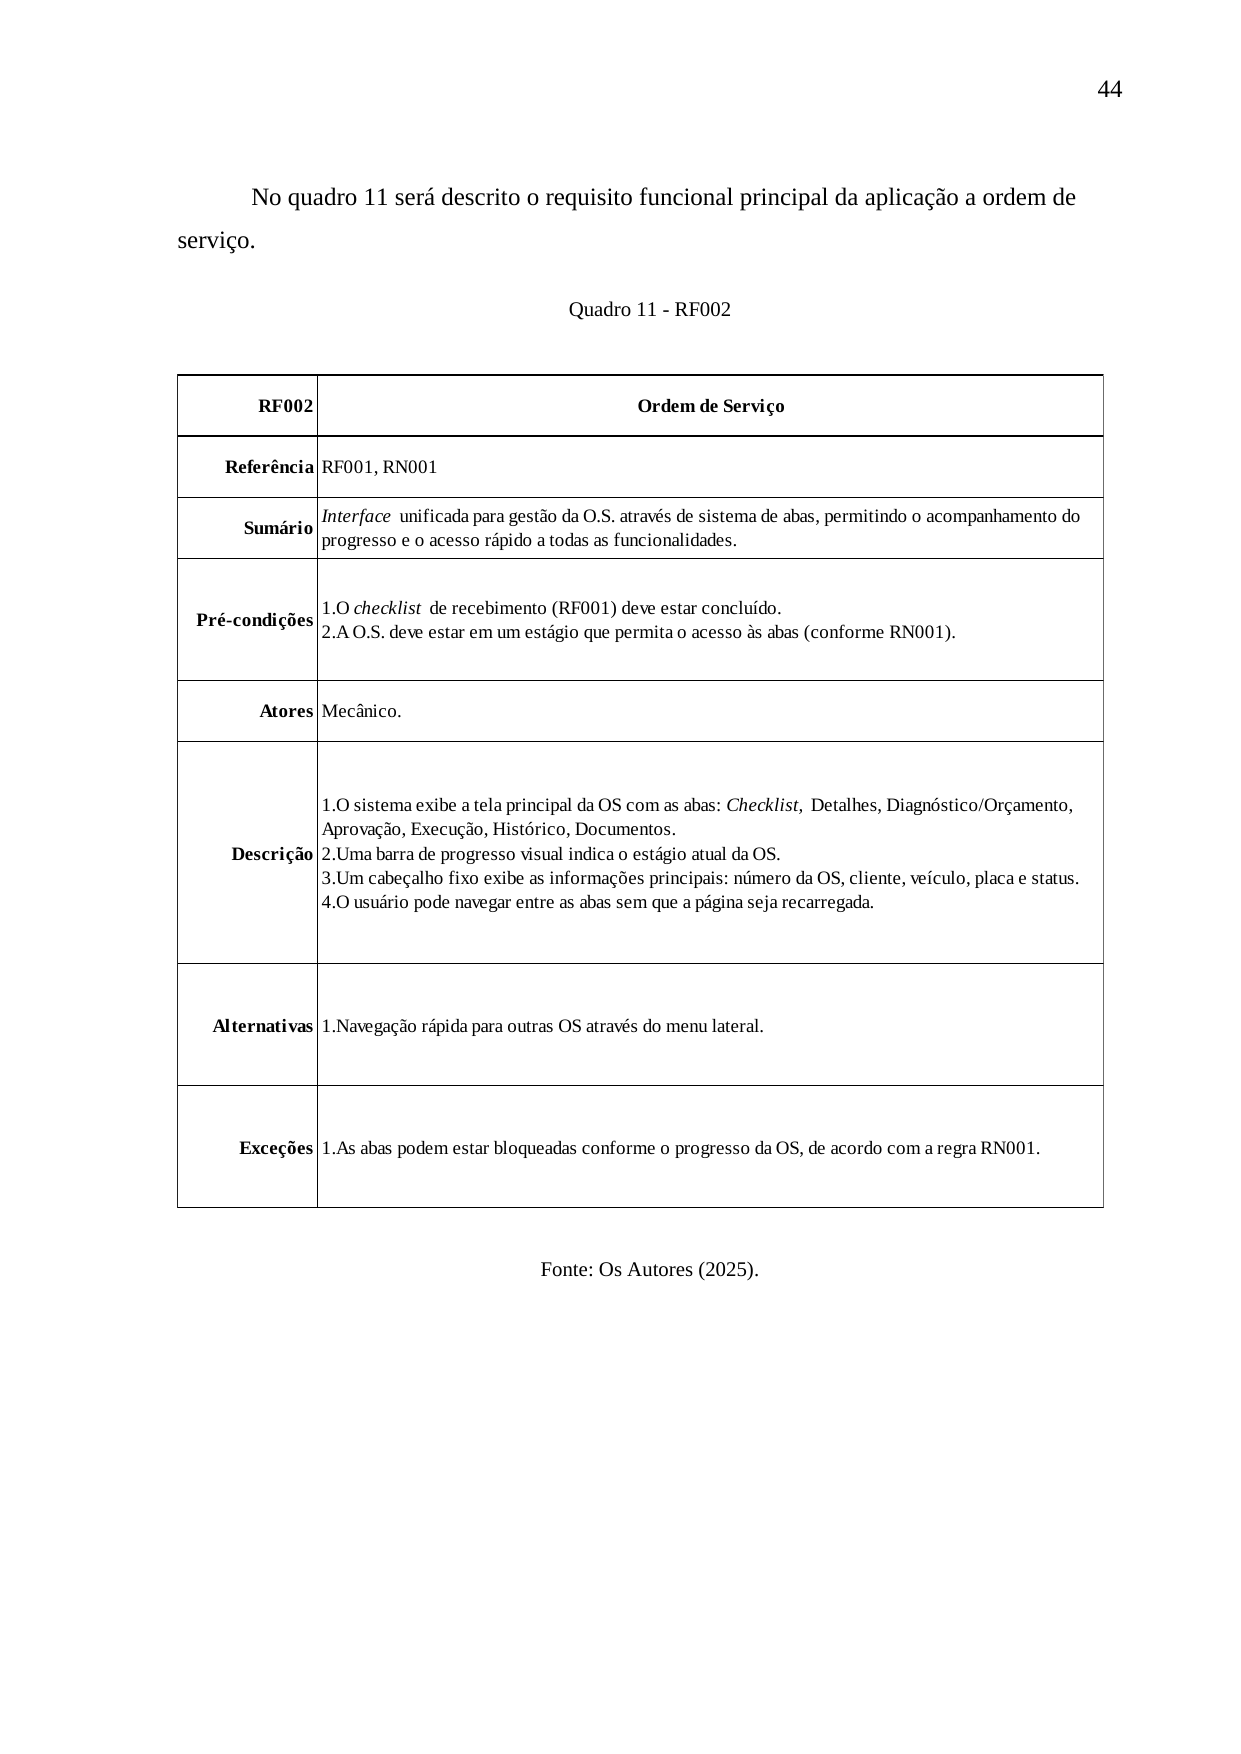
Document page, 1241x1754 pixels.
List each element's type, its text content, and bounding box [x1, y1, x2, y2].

text Fonte: Os Autores (2025). [177, 1257, 1122, 1281]
text Quadro 11 - RF002 [177, 297, 1122, 321]
text No quadro 11 será descrito o requisito funcional principal da aplicação a ordem de serviço. [177, 182, 1122, 253]
